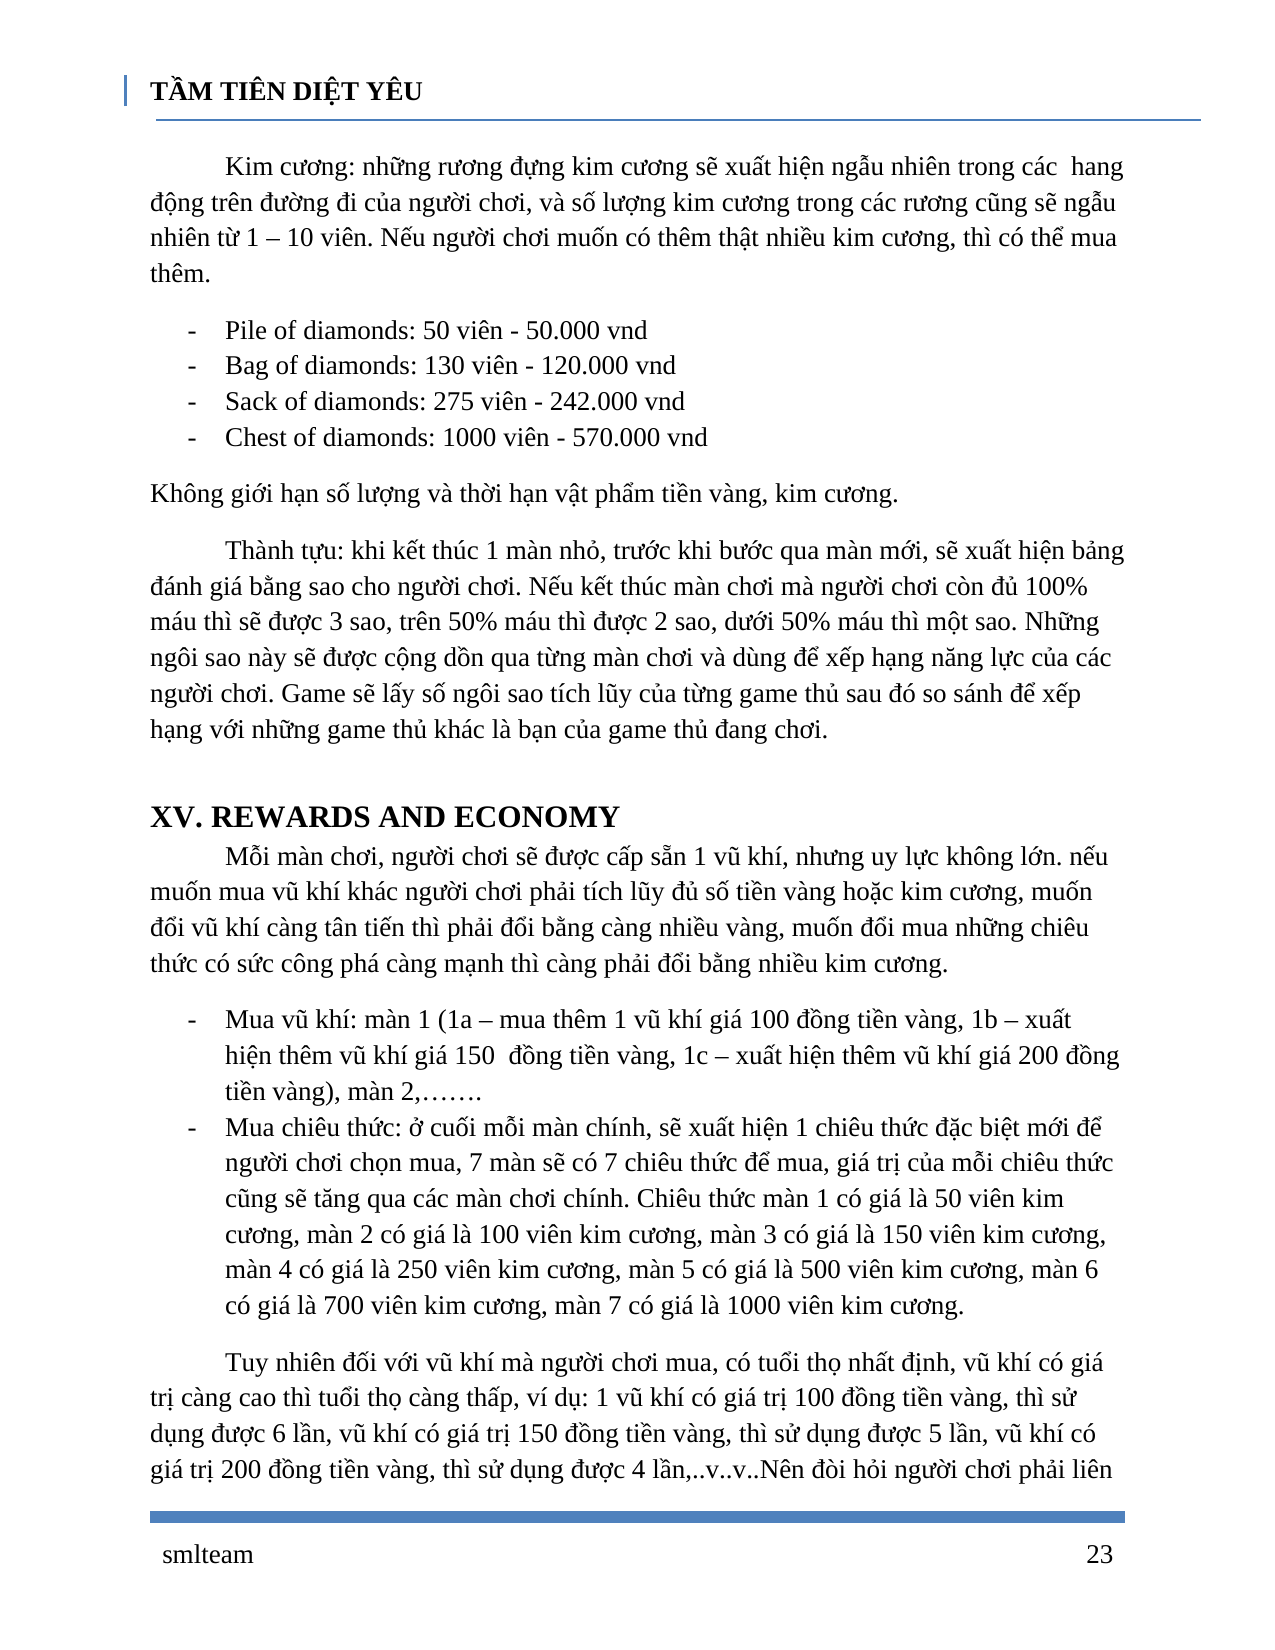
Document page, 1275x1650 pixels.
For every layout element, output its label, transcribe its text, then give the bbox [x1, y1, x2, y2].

list Sack of diamonds: 275 viên - 242.000 vnd [187, 385, 1125, 416]
list Pile of diamonds: 50 viên - 50.000 vnd [187, 314, 1125, 345]
text Không giới hạn số lượng và thời hạn vật phẩm tiền vàng, kim cương. [150, 477, 1125, 509]
text Thành tựu: khi kết thúc 1 màn nhỏ, trước khi bước qua màn mới, sẽ xuất hiện bảng đánh giá bằng sao cho người chơi. Nếu kết thúc màn chơi mà người chơi còn đủ 100% máu thì sẽ được 3 sao, trên 50% máu thì được 2 sao, dưới 50% máu thì một sao. Những ngôi sao này sẽ được cộng dồn qua từng màn chơi và dùng để xếp hạng năng lực của các người chơi. Game sẽ lấy số ngôi sao tích lũy của từng game thủ sau đó so sánh để xếp hạng với những game thủ khác là bạn của game thủ đang chơi. [150, 534, 1125, 744]
text Mỗi màn chơi, người chơi sẽ được cấp sẵn 1 vũ khí, nhưng uy lực không lớn. nếu muốn mua vũ khí khác người chơi phải tích lũy đủ số tiền vàng hoặc kim cương, muốn đổi vũ khí càng tân tiến thì phải đổi bằng càng nhiều vàng, muốn đổi mua những chiêu thức có sức công phá càng mạnh thì càng phải đổi bằng nhiều kim cương. [150, 840, 1125, 978]
list Chest of diamonds: 1000 viên - 570.000 vnd [187, 421, 1125, 452]
list Bag of diamonds: 130 viên - 120.000 vnd [187, 349, 1125, 381]
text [150, 1346, 1125, 1484]
list Mua vũ khí: màn 1 (1a – mua thêm 1 vũ khí giá 100 đồng tiền vàng, 1b – xuất hiện thêm vũ khí giá 150 đồng tiền vàng, 1c – xuất hiện thêm vũ khí giá 200 đồng tiền vàng), màn 2,……. [187, 1003, 1125, 1106]
text Kim cương: những rương đựng kim cương sẽ xuất hiện ngẫu nhiên trong các hang động trên đường đi của người chơi, và số lượng kim cương trong các rương cũng sẽ ngẫu nhiên từ 1 – 10 viên. Nếu người chơi muốn có thêm thật nhiều kim cương, thì có thể mua thêm. [150, 150, 1125, 288]
list Mua chiêu thức: ở cuối mỗi màn chính, sẽ xuất hiện 1 chiêu thức đặc biệt mới để người chơi chọn mua, 7 màn sẽ có 7 chiêu thức để mua, giá trị của mỗi chiêu thức cũng sẽ tăng qua các màn chơi chính. Chiêu thức màn 1 có giá là 50 viên kim cương, màn 2 có giá là 100 viên kim cương, màn 3 có giá là 150 viên kim cương, màn 4 có giá là 250 viên kim cương, màn 5 có giá là 500 viên kim cương, màn 6 có giá là 700 viên kim cương, màn 7 có giá là 1000 viên kim cương. [187, 1111, 1125, 1320]
subtitle REWARDS AND ECONOMY [150, 798, 1125, 834]
